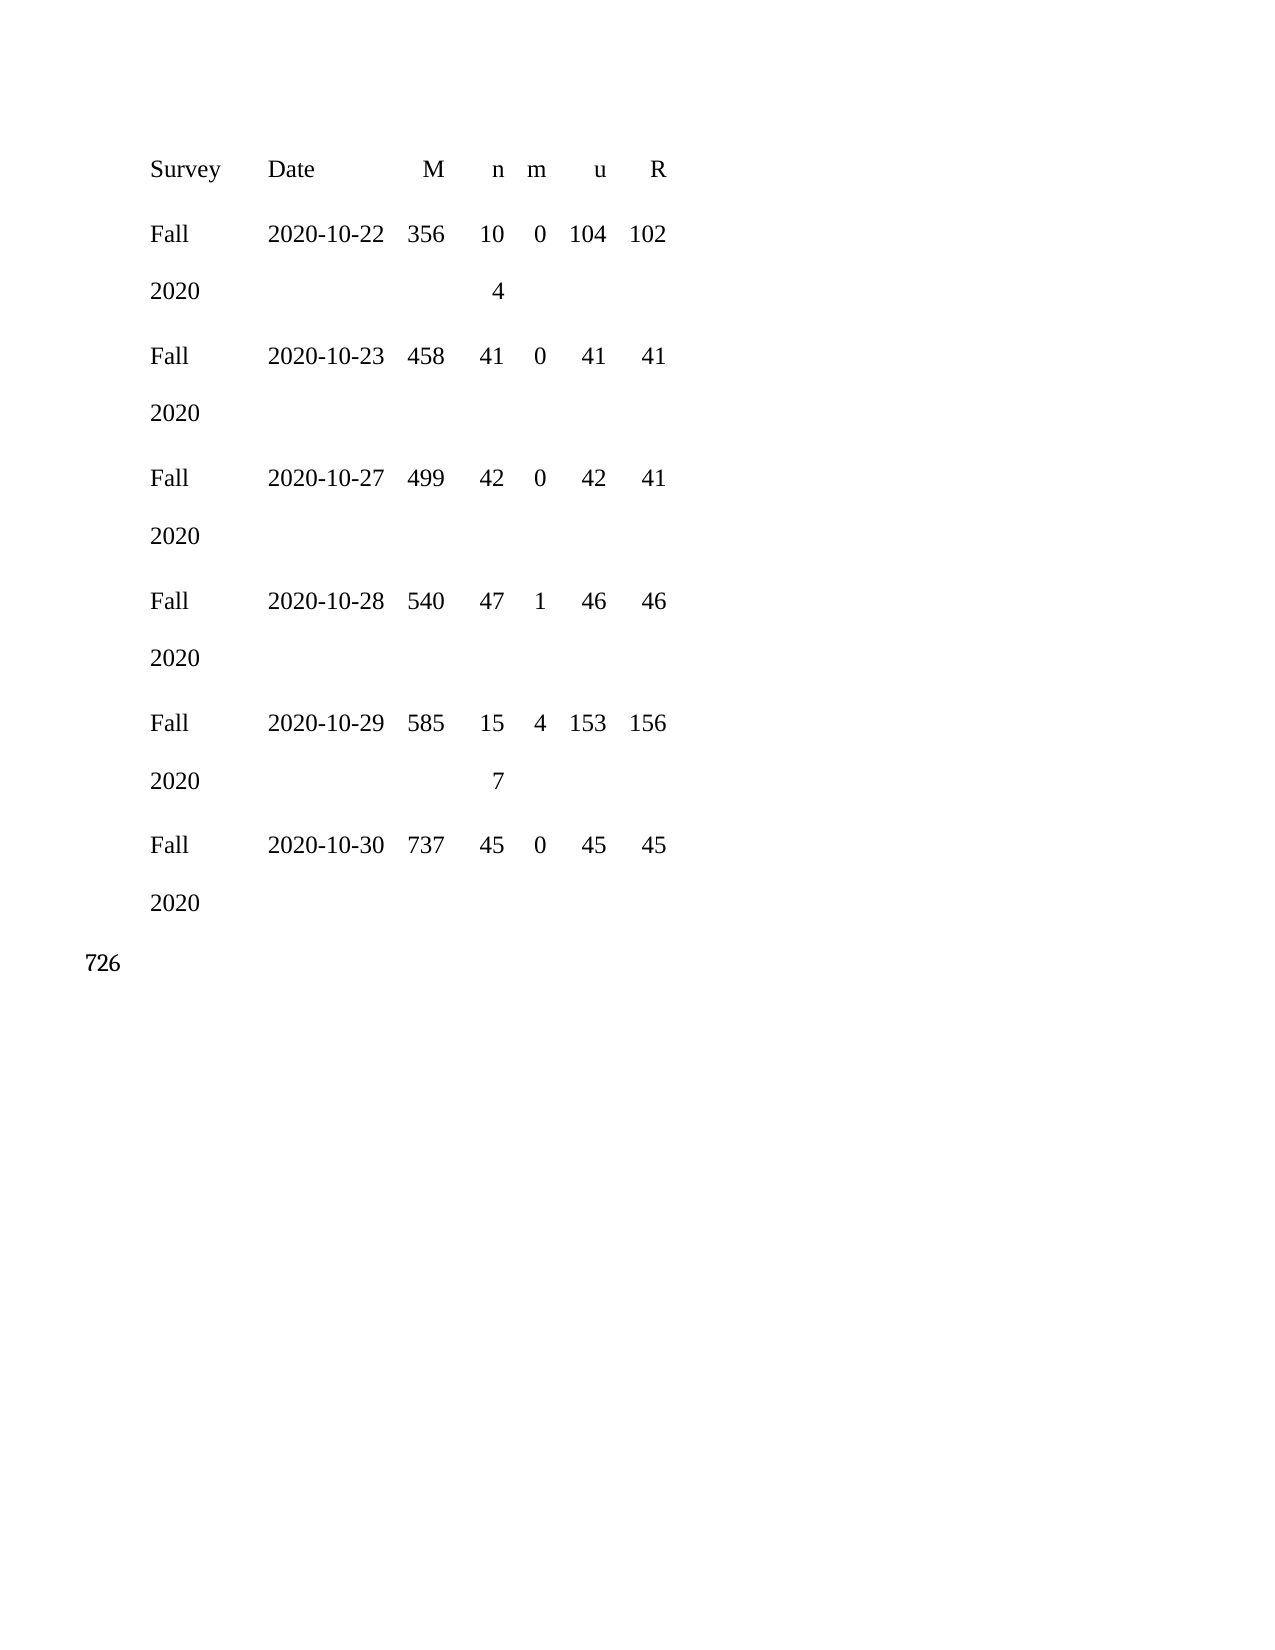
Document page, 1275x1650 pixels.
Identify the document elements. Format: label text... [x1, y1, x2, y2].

table_cell 1 [516, 582, 557, 704]
table_cell 153 [558, 705, 618, 827]
table_cell 2020-10-22 [256, 215, 396, 337]
table_cell Fall 2020 [139, 827, 256, 949]
table_cell 0 [516, 460, 557, 582]
table_cell 356 [396, 215, 456, 337]
table_header M [396, 150, 456, 215]
table_cell 102 [618, 215, 678, 337]
table_cell 41 [618, 337, 678, 460]
table_cell 157 [456, 705, 516, 827]
table_cell 0 [516, 215, 557, 337]
table_cell 104 [456, 215, 516, 337]
table_header Date [256, 150, 396, 215]
table_header R [618, 150, 678, 215]
table_cell 156 [618, 705, 678, 827]
table_cell 104 [558, 215, 618, 337]
table_cell 0 [516, 337, 557, 460]
table_cell 2020-10-29 [256, 705, 396, 827]
table_cell Fall 2020 [139, 337, 256, 460]
table_cell 41 [456, 337, 516, 460]
table_cell Fall 2020 [139, 460, 256, 582]
table_header n [456, 150, 516, 215]
table_cell 540 [396, 582, 456, 704]
table_cell 41 [558, 337, 618, 460]
table_cell 45 [456, 827, 516, 949]
table_cell 42 [456, 460, 516, 582]
table_header Survey [139, 150, 256, 215]
table_cell 47 [456, 582, 516, 704]
table_cell 2020-10-23 [256, 337, 396, 460]
table_cell 2020-10-27 [256, 460, 396, 582]
table_cell Fall 2020 [139, 582, 256, 704]
table_cell 4 [516, 705, 557, 827]
table_header u [558, 150, 618, 215]
table_cell 2020-10-28 [256, 582, 396, 704]
table_cell 585 [396, 705, 456, 827]
table_cell Fall 2020 [139, 215, 256, 337]
table_cell Fall 2020 [139, 705, 256, 827]
table_cell 2020-10-30 [256, 827, 396, 949]
table_cell 737 [396, 827, 456, 949]
table_header m [516, 150, 557, 215]
table_cell 458 [396, 337, 456, 460]
table_cell 499 [396, 460, 456, 582]
table_cell 46 [558, 582, 618, 704]
table_cell 0 [516, 827, 557, 949]
table_cell 45 [558, 827, 618, 949]
table_cell 42 [558, 460, 618, 582]
table_cell 41 [618, 460, 678, 582]
table_cell 45 [618, 827, 678, 949]
table_cell 46 [618, 582, 678, 704]
